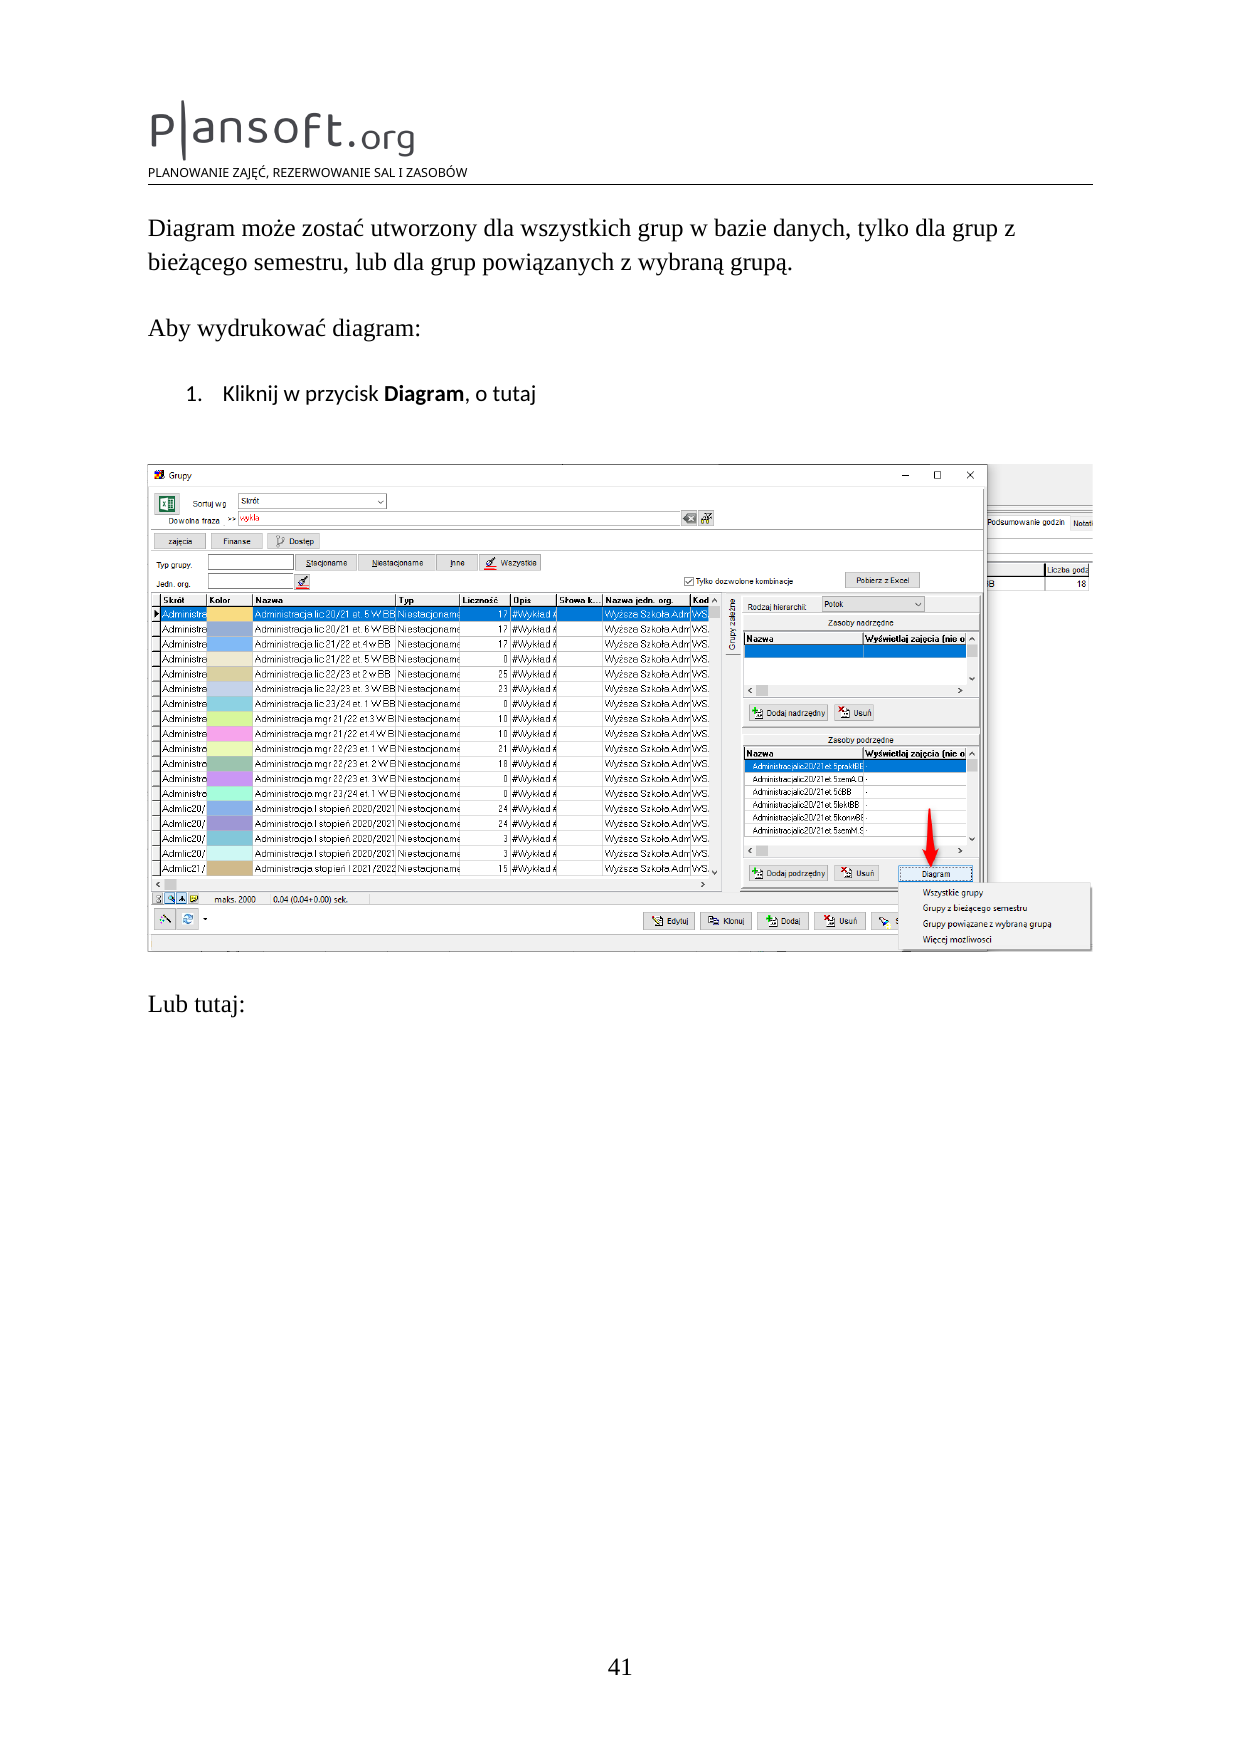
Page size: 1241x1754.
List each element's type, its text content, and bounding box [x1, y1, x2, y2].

picture [147, 464, 1093, 952]
picture [147, 73, 418, 165]
text Aby wydrukować diagram: [148, 313, 1093, 341]
list Kliknij w przycisk Diagram, o tutaj [185, 379, 1093, 407]
text Diagram może zostać utworzony dla wszystkich grup w bazie danych, tylko dla grup z bieżącego semestru, lub dla grup powiązanych z wybraną grupą. [148, 213, 1093, 275]
text Lub tutaj: [148, 989, 1093, 1017]
